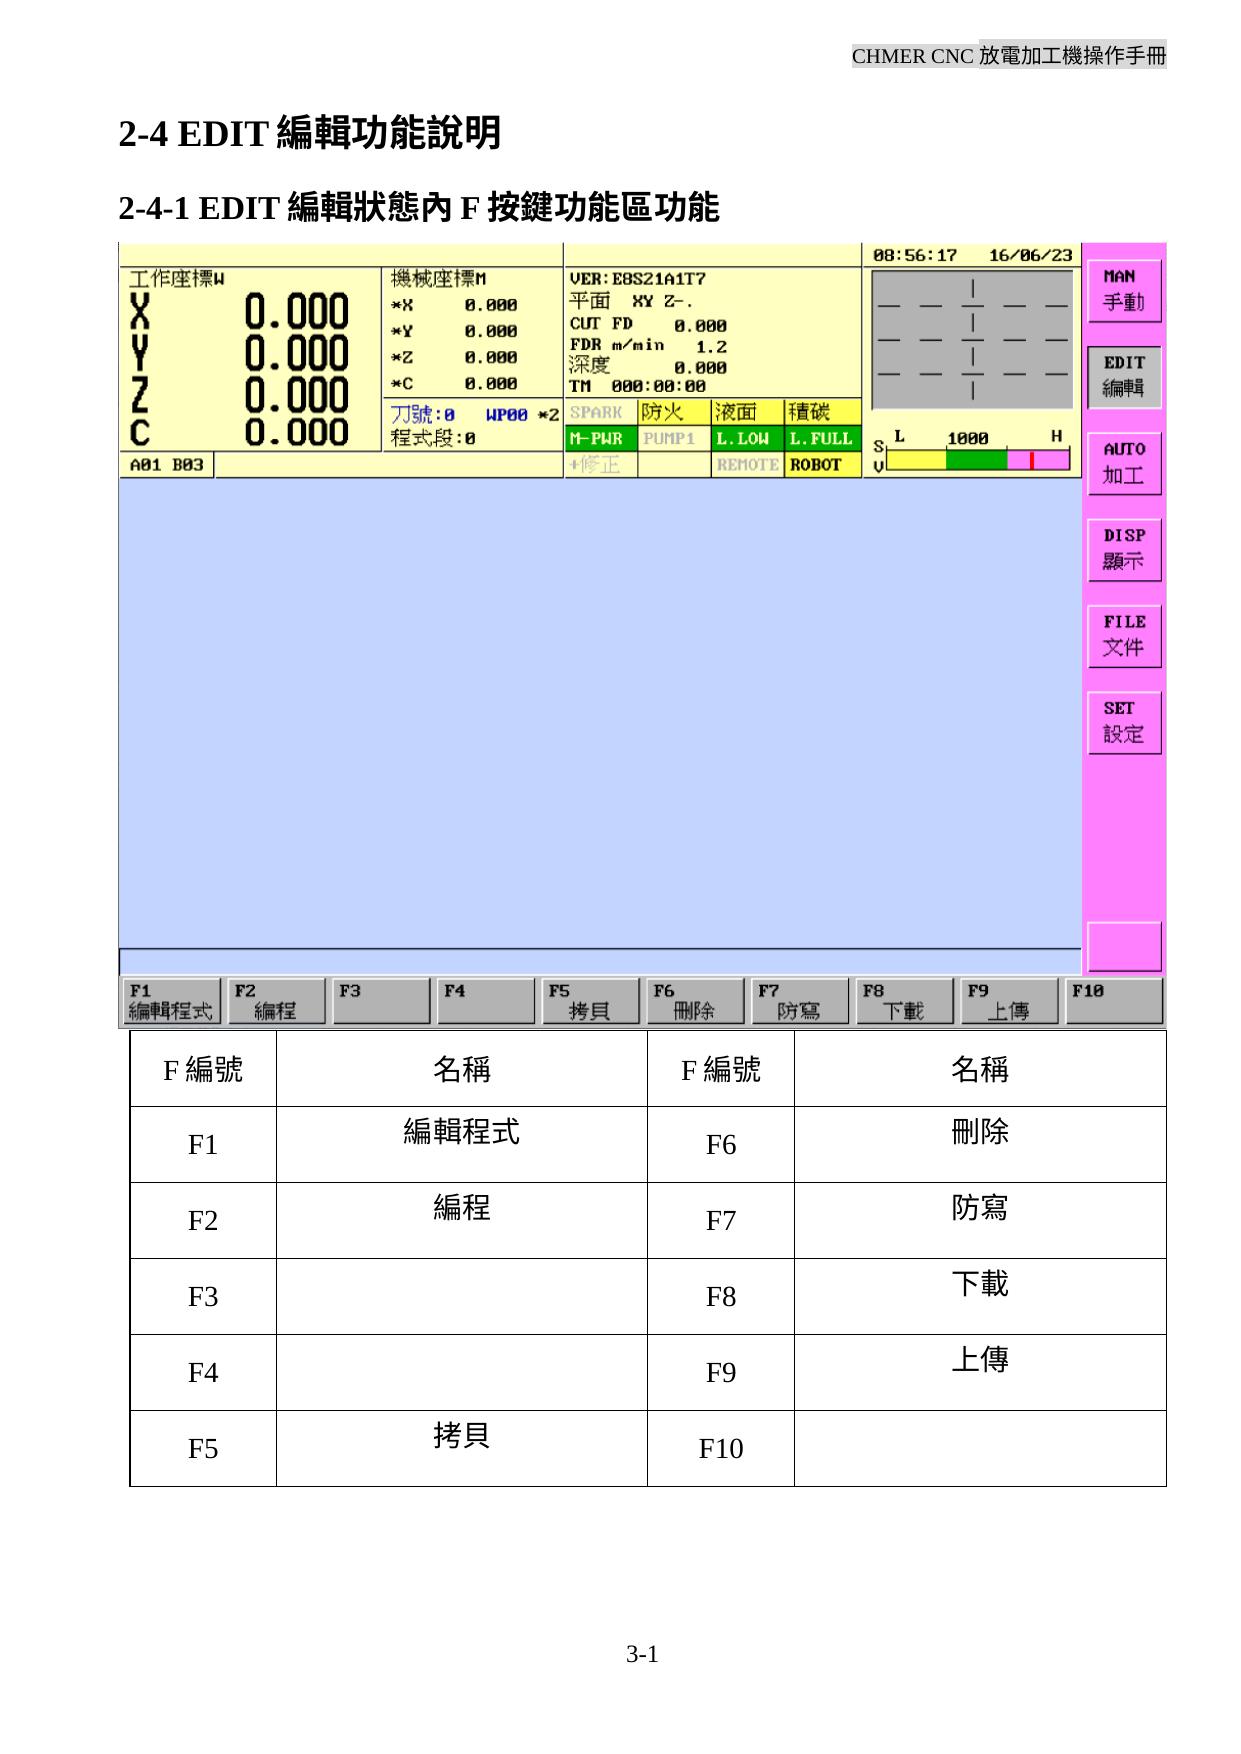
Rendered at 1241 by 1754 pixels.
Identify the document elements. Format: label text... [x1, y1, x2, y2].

table_cell F10 [648, 1411, 794, 1486]
table_cell 上傳 [795, 1335, 1166, 1410]
table_cell 編輯程式 [277, 1107, 647, 1182]
table_cell F1 [131, 1107, 276, 1182]
picture [118, 242, 1167, 1029]
table_cell F8 [648, 1259, 794, 1334]
text 2-4-1 EDIT編輯狀態內F按鍵功能區功能 [118, 167, 1167, 242]
table_cell F4 [131, 1335, 276, 1410]
table_cell F2 [131, 1183, 276, 1258]
table_cell [277, 1259, 647, 1334]
table_cell 編程 [277, 1183, 647, 1258]
table_cell 拷貝 [277, 1411, 647, 1486]
table_cell 防寫 [795, 1183, 1166, 1258]
table_header F編號 [648, 1031, 794, 1106]
table_header F編號 [131, 1031, 276, 1106]
text 2-4 EDIT編輯功能說明 [118, 92, 1167, 167]
table_cell F9 [648, 1335, 794, 1410]
table_cell 下載 [795, 1259, 1166, 1334]
table_cell F6 [648, 1107, 794, 1182]
table_cell F5 [131, 1411, 276, 1486]
table_cell F7 [648, 1183, 794, 1258]
table_header 名稱 [795, 1031, 1166, 1106]
table_cell [795, 1411, 1166, 1486]
table_cell 刪除 [795, 1107, 1166, 1182]
table_header 名稱 [277, 1031, 647, 1106]
table_cell [277, 1335, 647, 1410]
table_cell F3 [131, 1259, 276, 1334]
